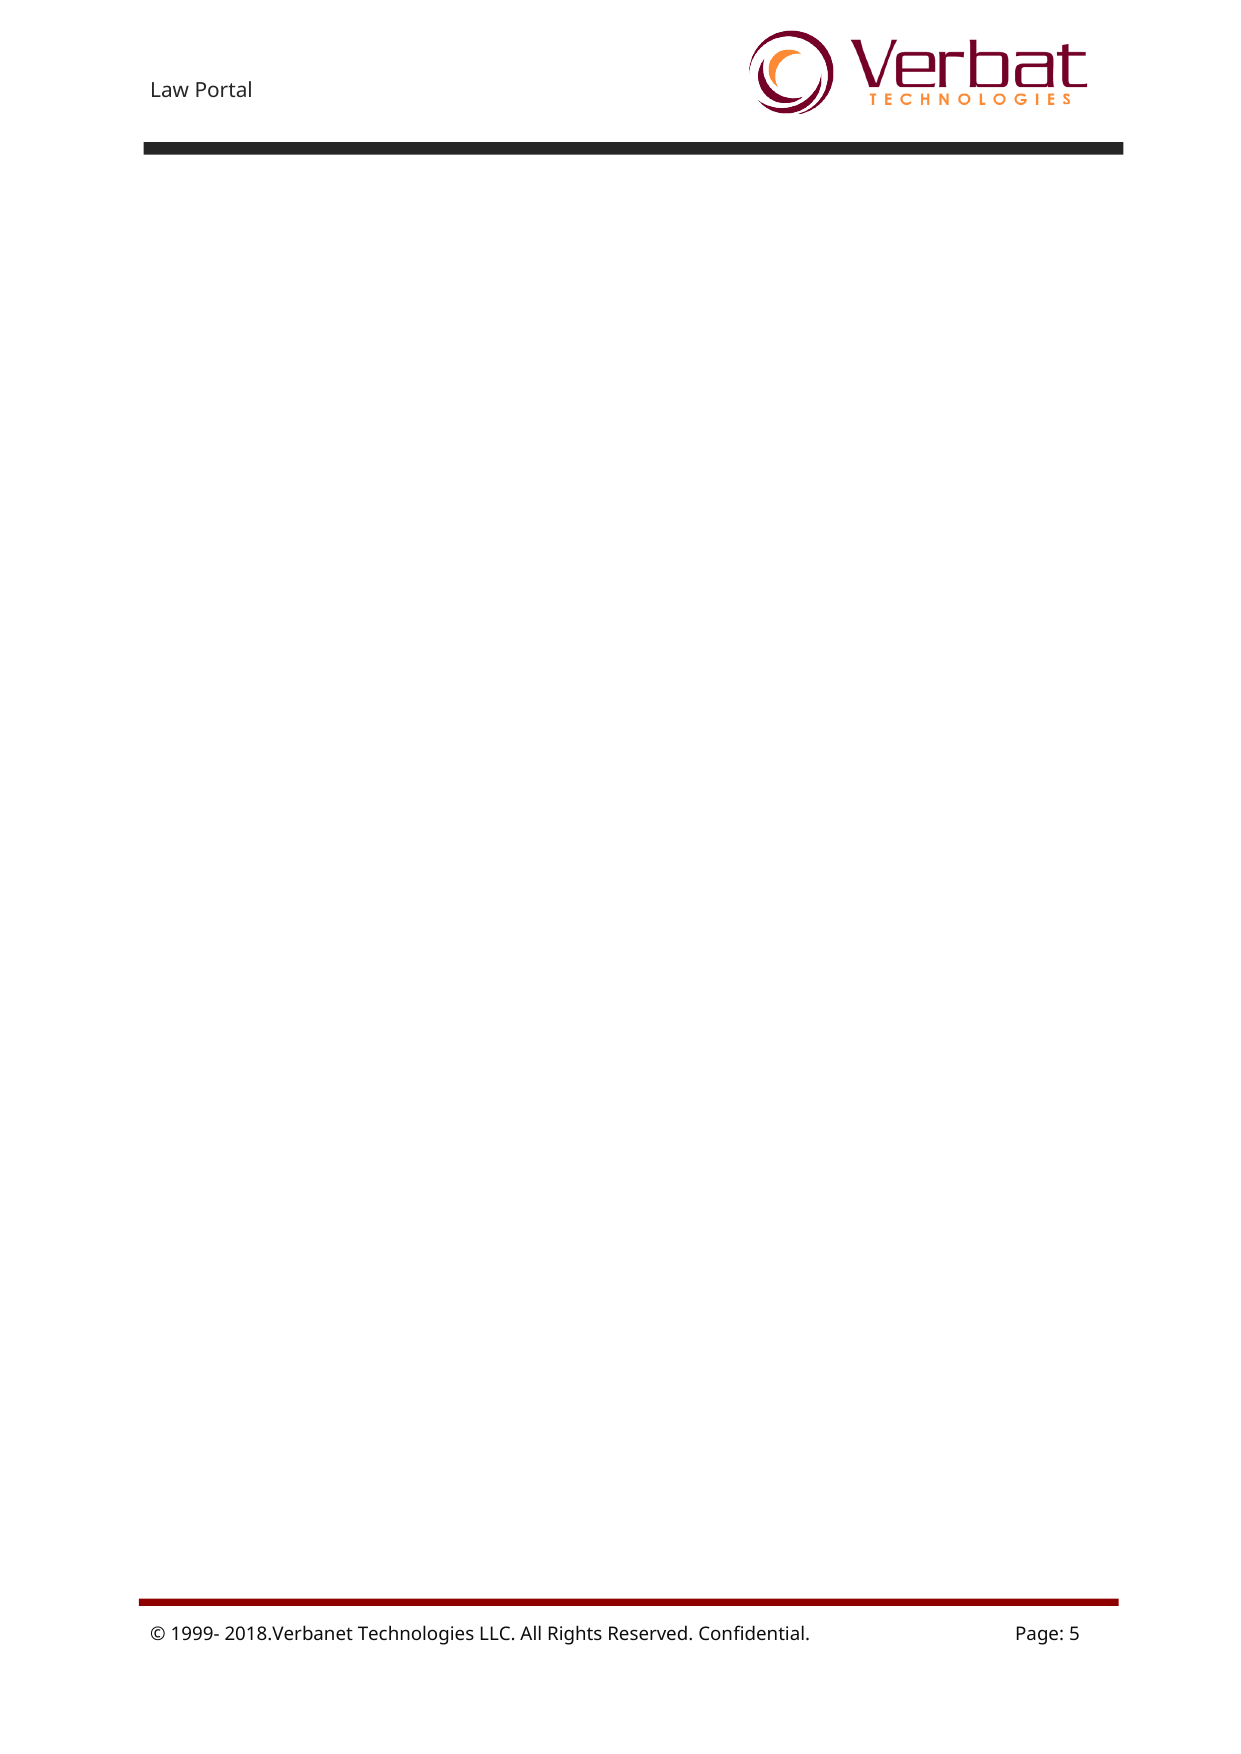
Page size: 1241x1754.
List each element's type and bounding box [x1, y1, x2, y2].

picture [745, 26, 1089, 114]
